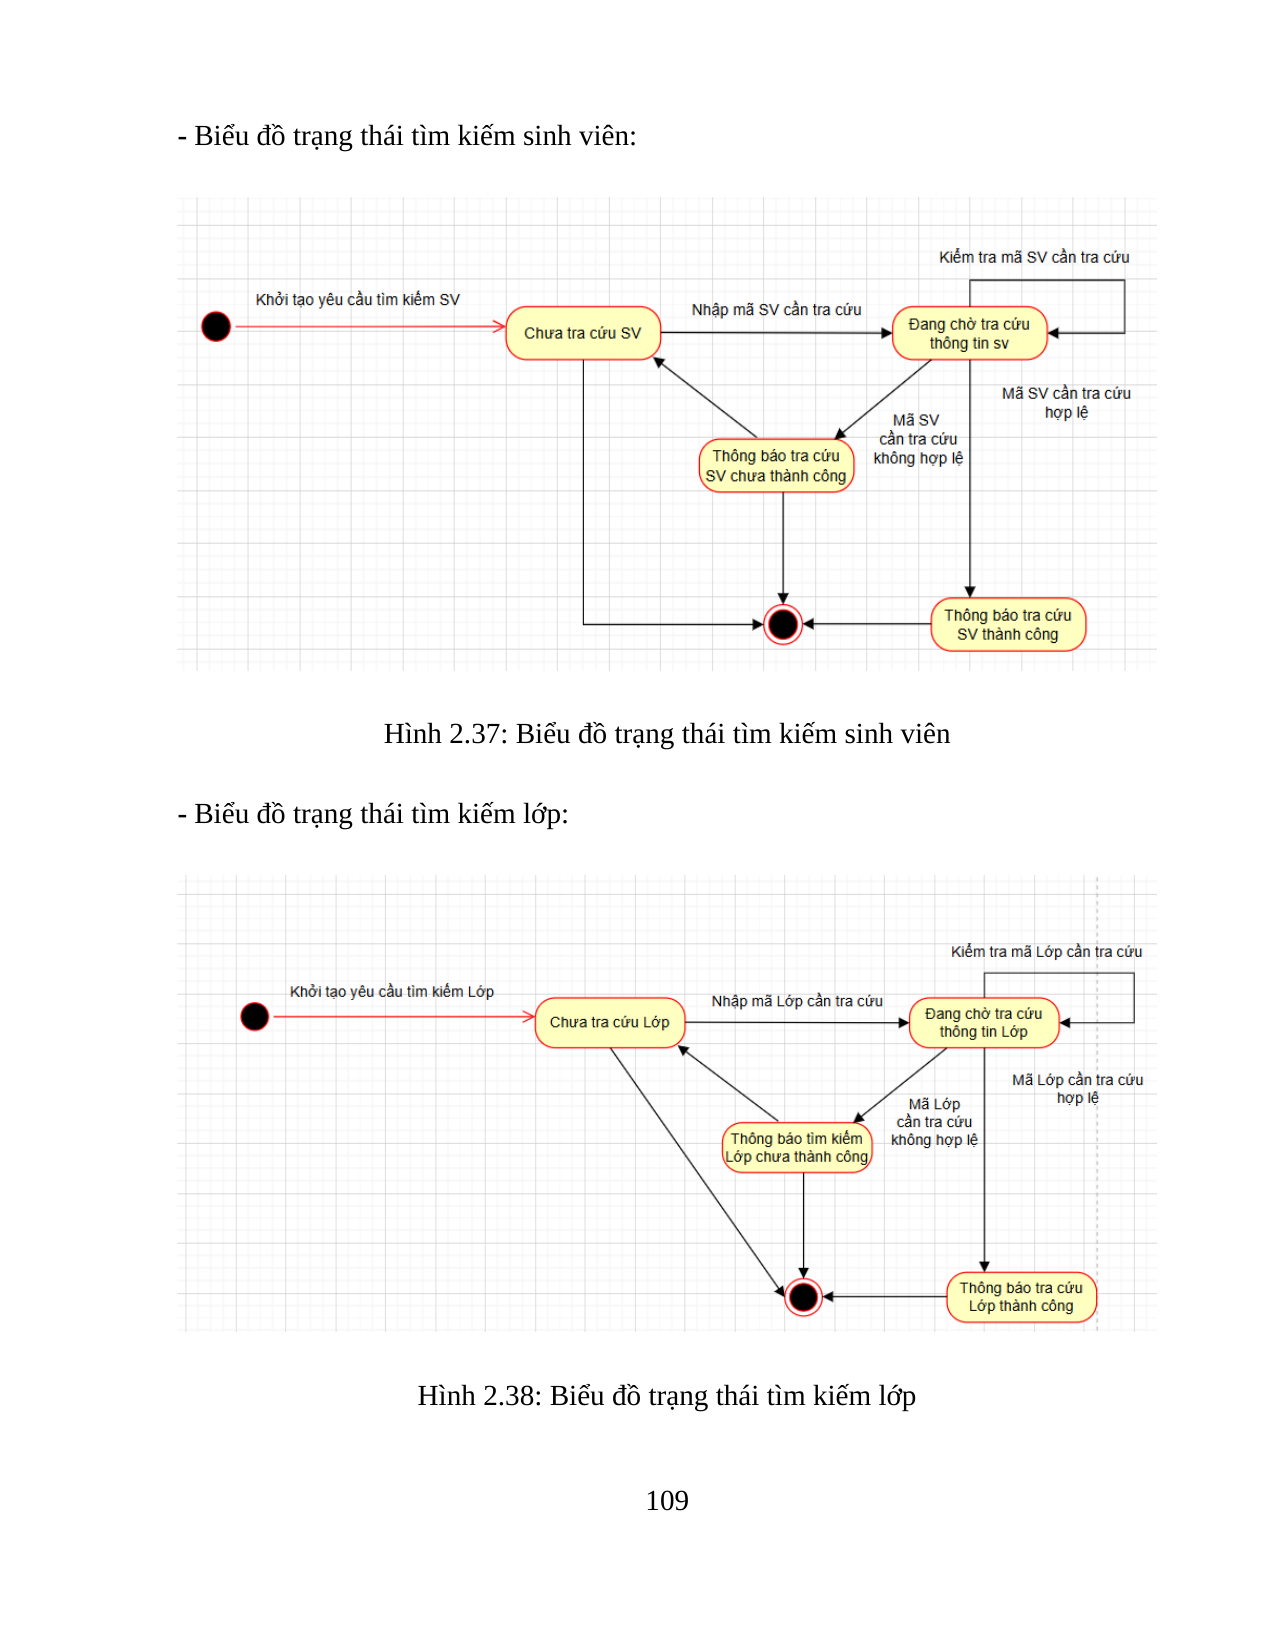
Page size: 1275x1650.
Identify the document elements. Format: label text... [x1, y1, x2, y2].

picture [177, 197, 1157, 671]
text Hình 2.38: Biểu đồ trạng thái tìm kiếm lớp [177, 1378, 1157, 1411]
picture [177, 875, 1157, 1332]
text Hình 2.37: Biểu đồ trạng thái tìm kiếm sinh viên [177, 716, 1157, 750]
text - Biểu đồ trạng thái tìm kiếm sinh viên: [177, 118, 1157, 152]
text - Biểu đồ trạng thái tìm kiếm lớp: [177, 796, 1157, 829]
